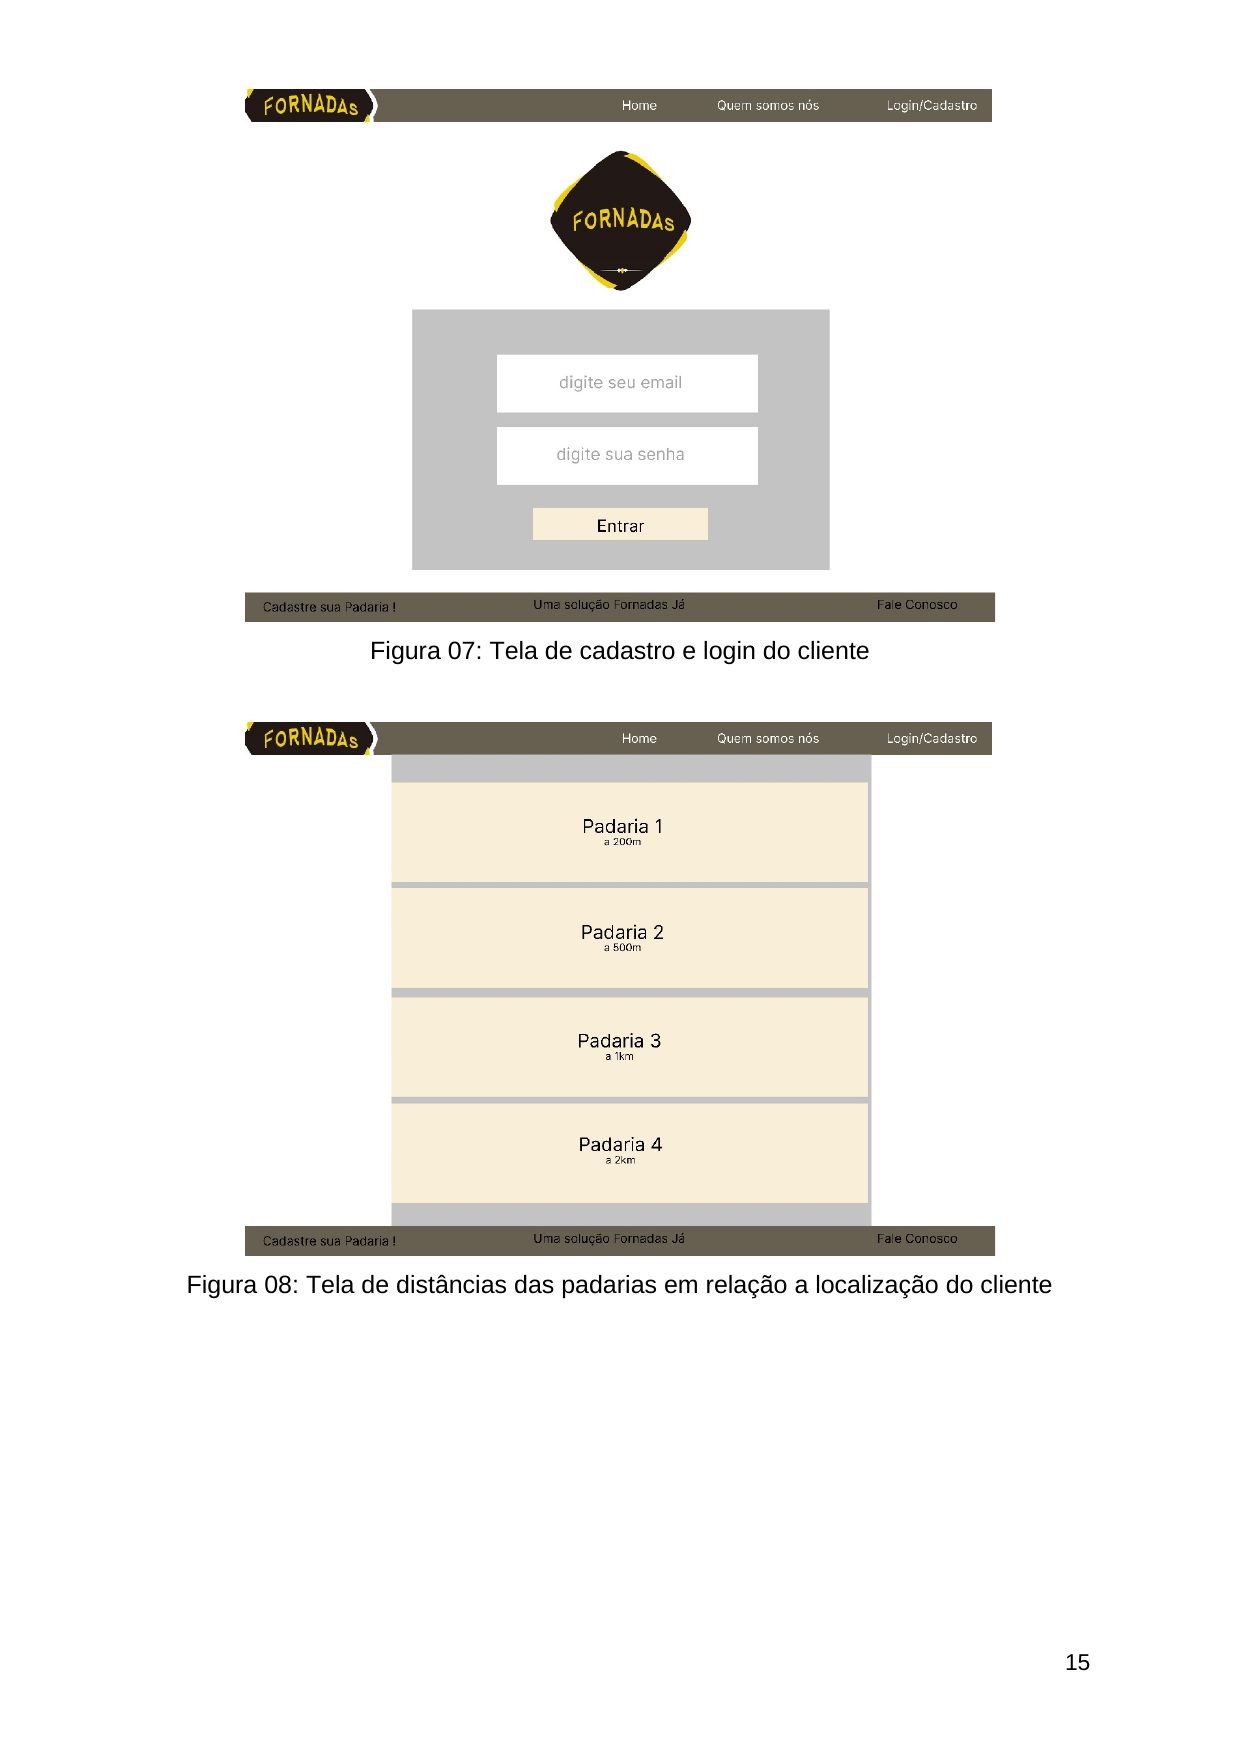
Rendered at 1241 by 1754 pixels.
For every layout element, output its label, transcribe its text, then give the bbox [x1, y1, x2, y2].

picture [245, 89, 995, 622]
picture [245, 722, 995, 1256]
text Figura 08: Tela de distâncias das padarias em relação a localização do cliente [150, 1270, 1090, 1298]
text Figura 07: Tela de cadastro e login do cliente [150, 636, 1090, 665]
